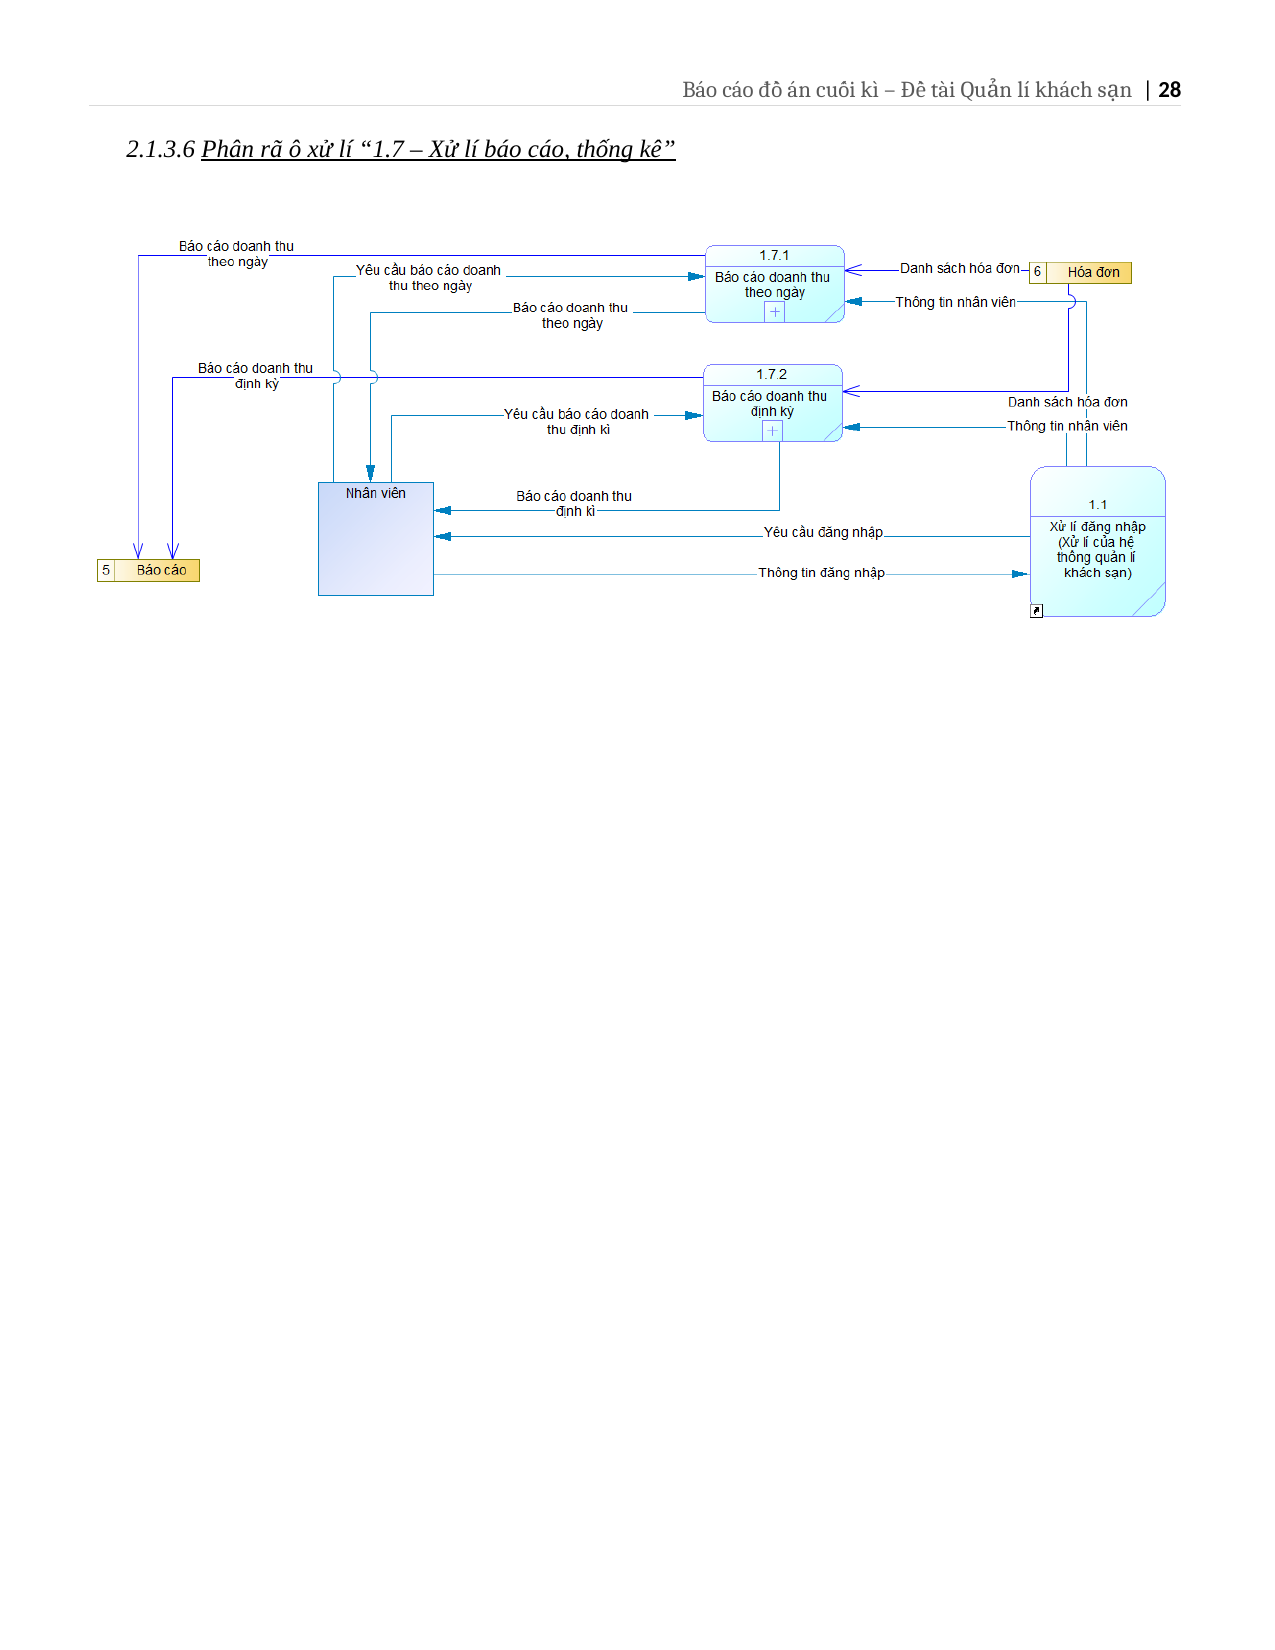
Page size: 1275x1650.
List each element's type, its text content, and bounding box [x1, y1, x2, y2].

picture [92, 215, 1180, 647]
list Phân rã ô xử lí “1.7 – Xử lí báo cáo, thống kê” [126, 134, 1181, 163]
